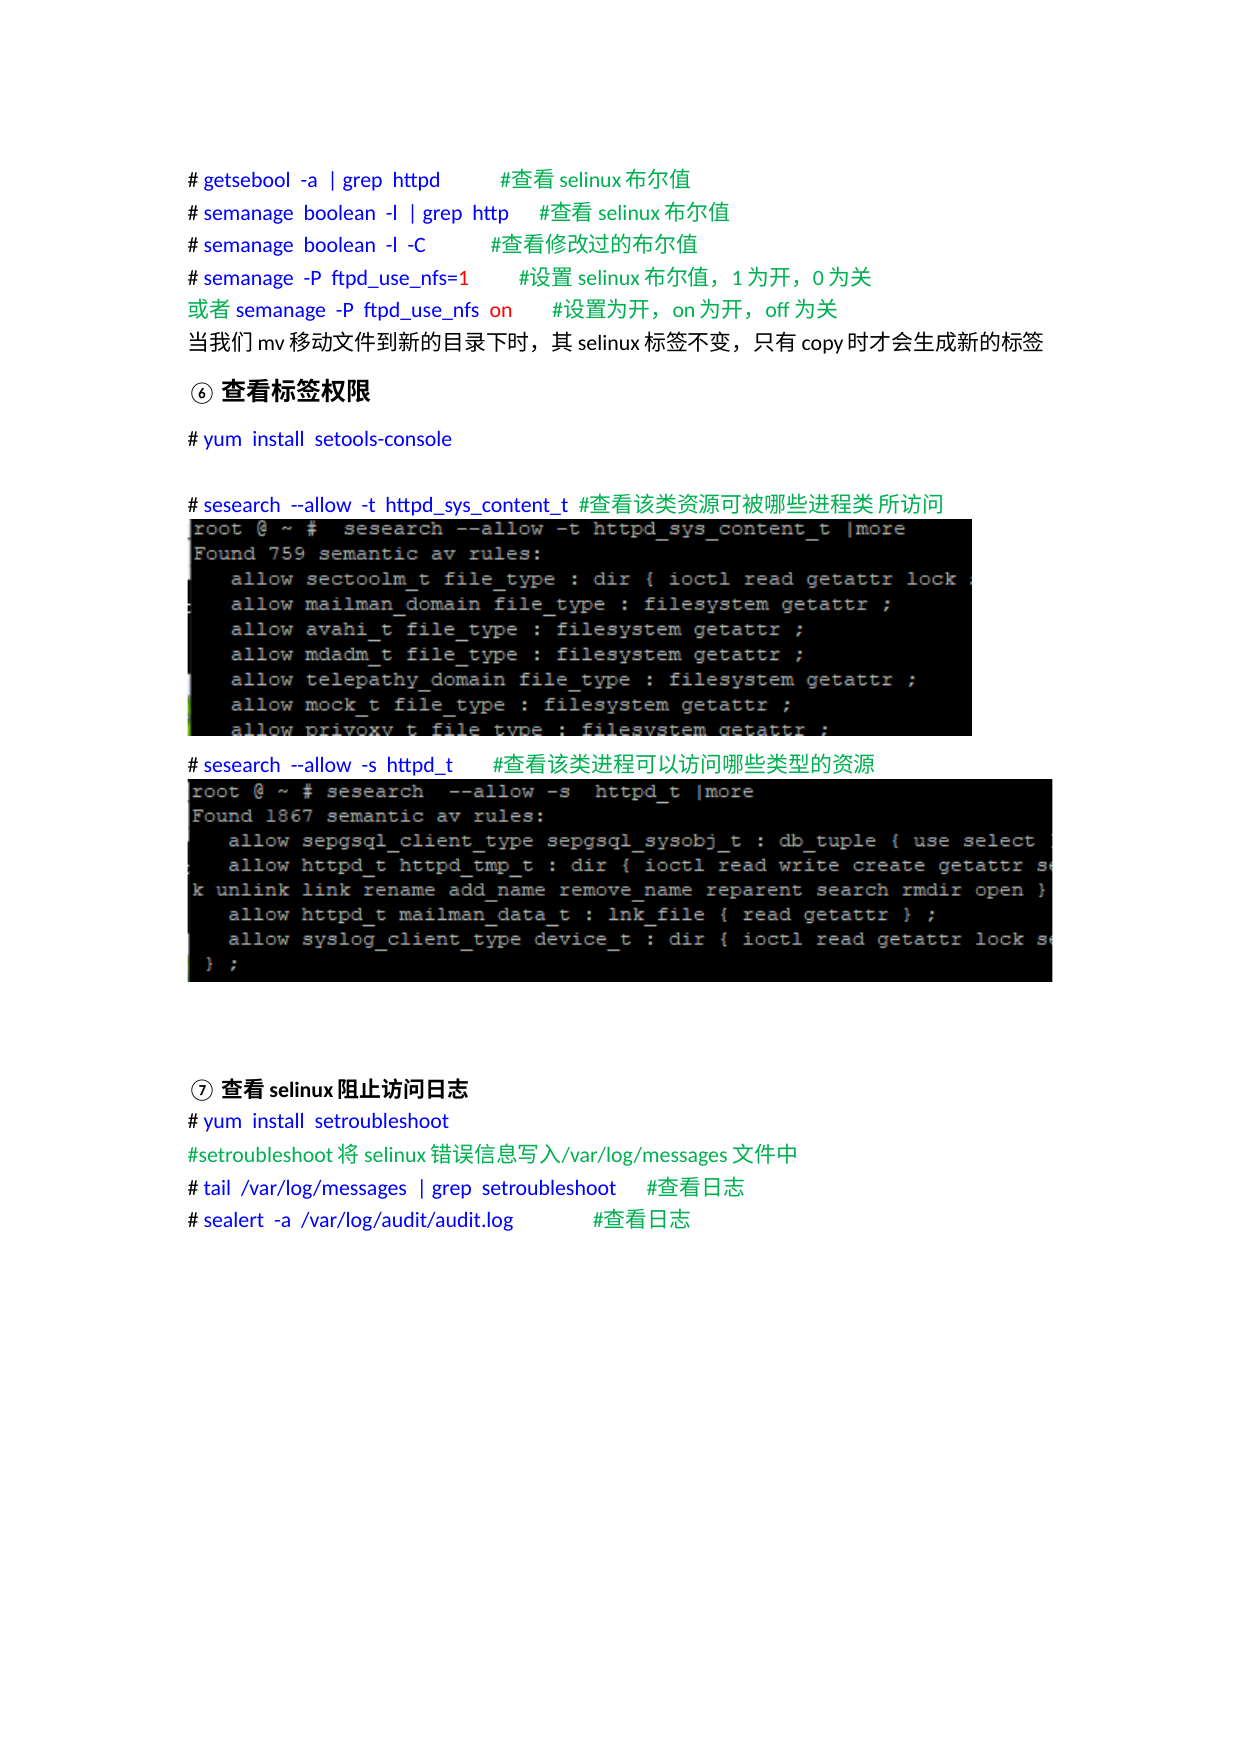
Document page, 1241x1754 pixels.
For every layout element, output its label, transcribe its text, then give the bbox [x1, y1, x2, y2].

text # getsebool -a | grep httpd #查看selinux布尔值 [187, 162, 1053, 194]
text # yum install setools-console [187, 422, 1053, 454]
text # semanage boolean -l | grep http #查看selinux布尔值 [187, 194, 1053, 227]
picture [187, 779, 1053, 982]
text # sesearch --allow -s httpd_t #查看该类进程可以访问哪些类型的资源 [187, 747, 1053, 779]
text 或者semanage -P ftpd_use_nfs on #设置为开，on为开，off为关 [187, 292, 1053, 324]
picture [187, 519, 972, 736]
text # sealert -a /var/log/audit/audit.log #查看日志 [187, 1202, 1053, 1234]
text # tail /var/log/messages | grep setroubleshoot #查看日志 [187, 1169, 1053, 1202]
text # semanage boolean -l -C #查看修改过的布尔值 [187, 227, 1053, 259]
text #setroubleshoot将selinux错误信息写入/var/log/messages文件中 [187, 1137, 1053, 1169]
text # yum install setroubleshoot [187, 1104, 1053, 1137]
text # sesearch --allow -t httpd_sys_content_t #查看该类资源可被哪些进程类 所访问 [187, 487, 1053, 519]
text ⑥查看标签权限 [187, 357, 1053, 422]
text # semanage -P ftpd_use_nfs=1 #设置selinux布尔值，1为开，0为关 [187, 259, 1053, 292]
text 当我们mv移动文件到新的目录下时，其selinux标签不变，只有copy时才会生成新的标签 [187, 324, 1053, 357]
text ⑦查看selinux阻止访问日志 [187, 1072, 1053, 1104]
